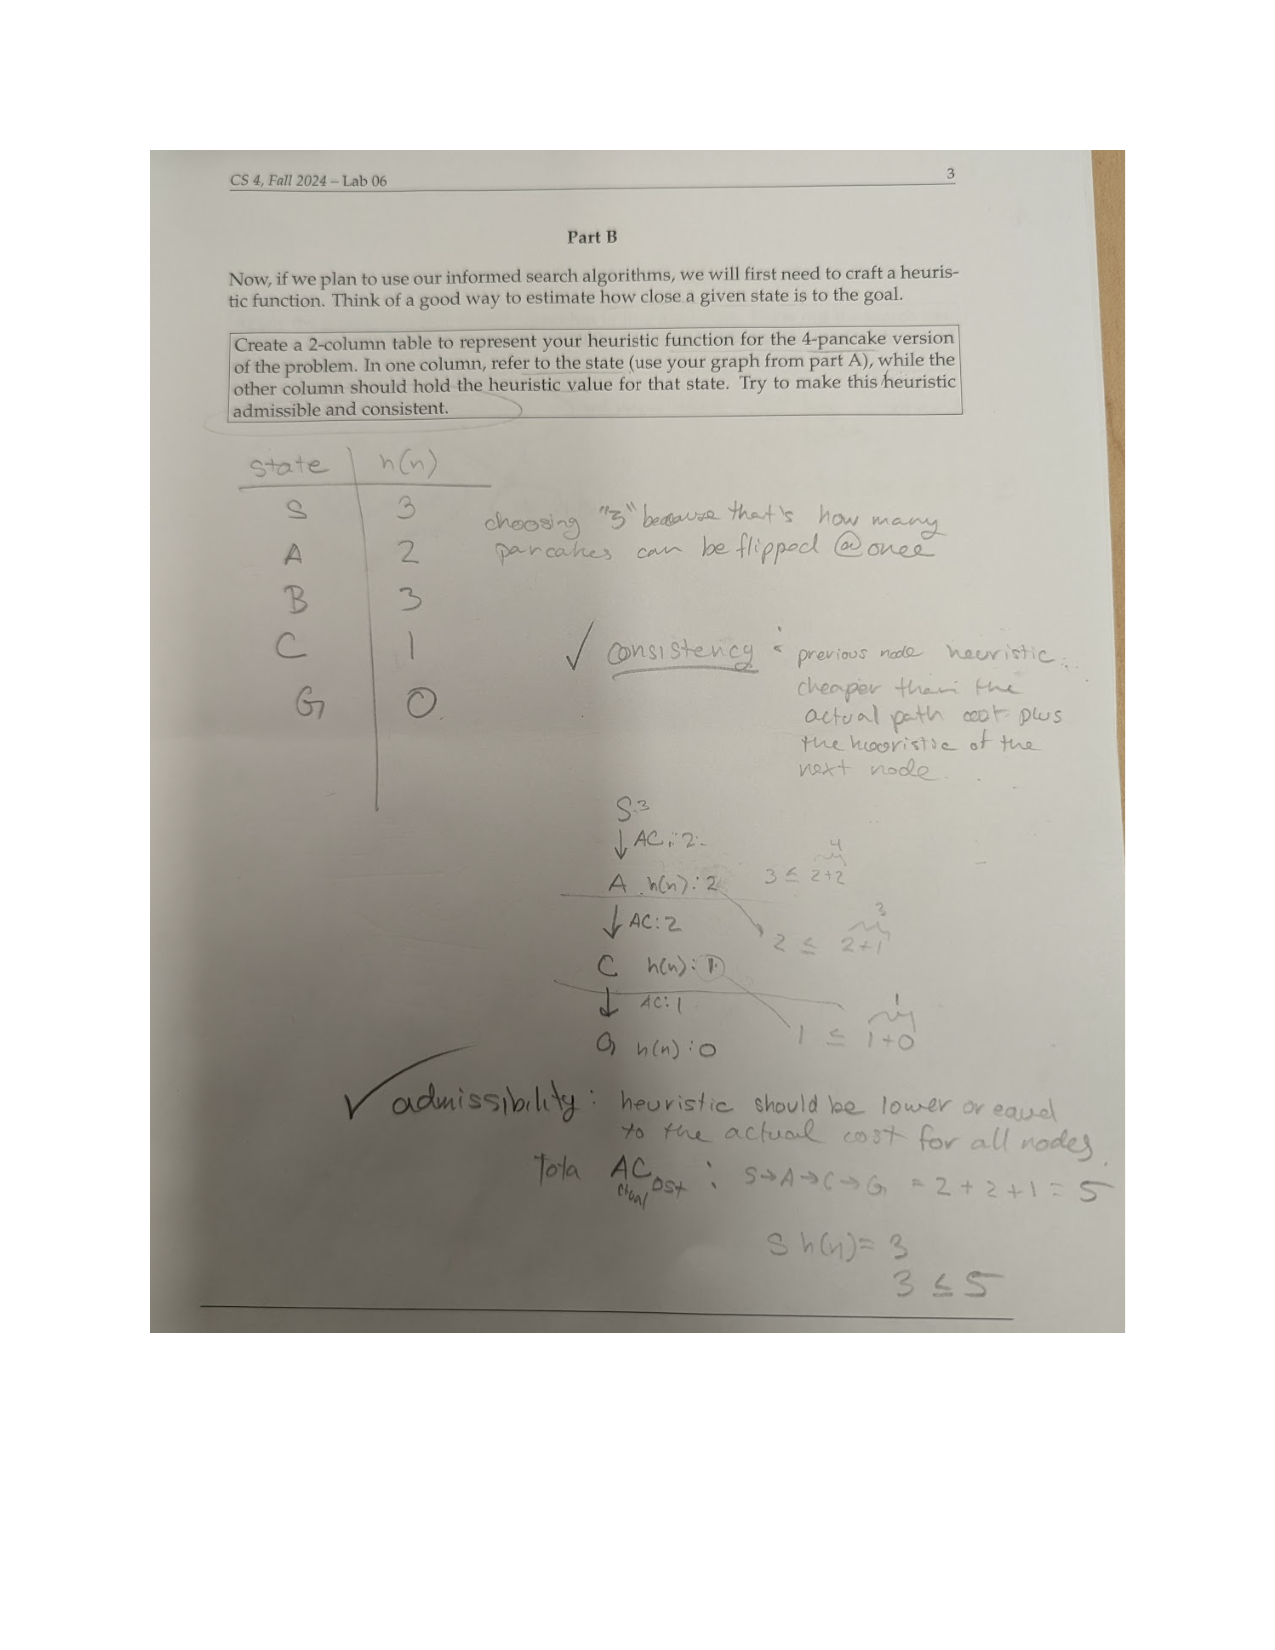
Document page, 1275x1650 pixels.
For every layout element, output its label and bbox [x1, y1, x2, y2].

picture [150, 150, 1125, 1333]
